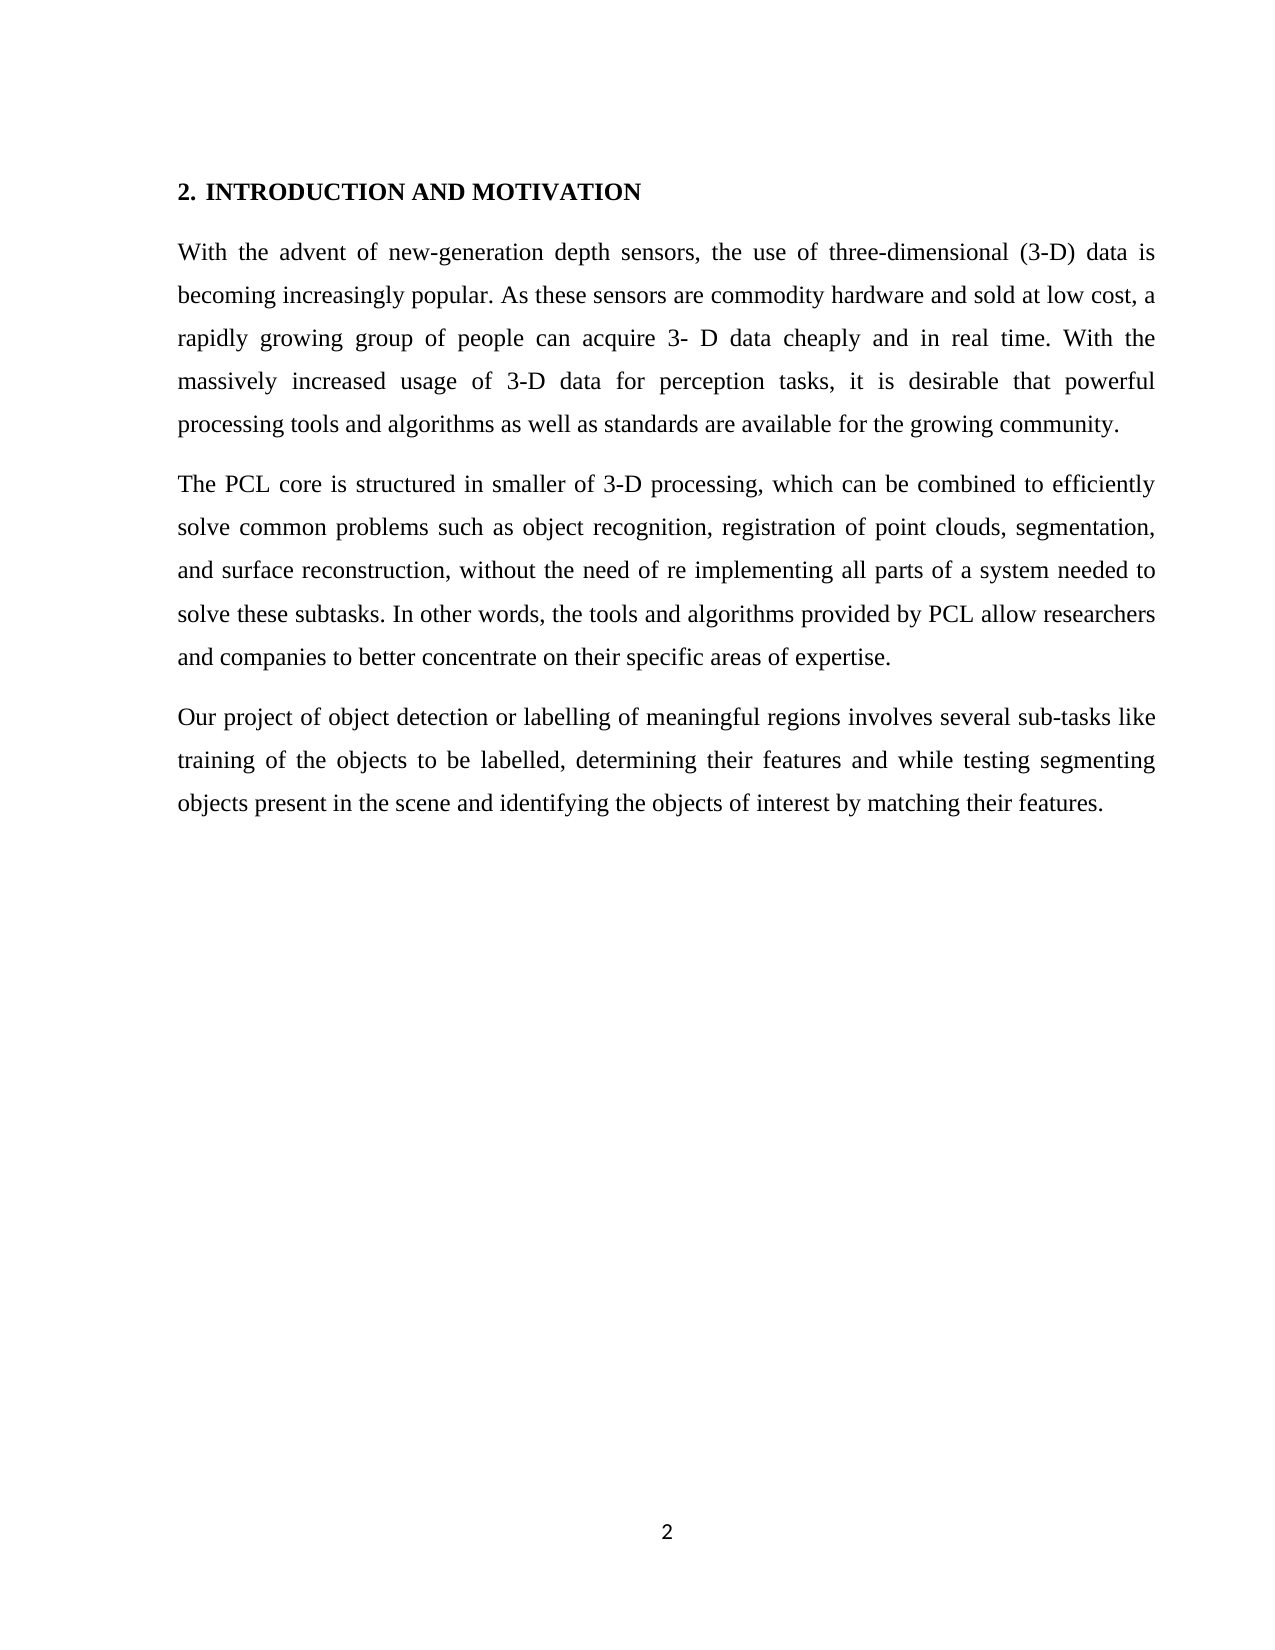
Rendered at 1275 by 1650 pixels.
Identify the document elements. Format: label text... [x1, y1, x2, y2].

text Our project of object detection or labelling of meaningful regions involves several sub-tasks like training of the objects to be labelled, determining their features and while testing segmenting objects present in the scene and identifying the objects of interest by matching their features. [177, 702, 1157, 817]
text With the advent of new-generation depth sensors, the use of three-dimensional (3-D) data is becoming increasingly popular. As these sensors are commodity hardware and sold at low cost, a rapidly growing group of people can acquire 3- D data cheaply and in real time. With the massively increased usage of 3-D data for perception tasks, it is desirable that powerful processing tools and algorithms as well as standards are available for the growing community. [177, 237, 1157, 438]
text The PCL core is structured in smaller of 3-D processing, which can be combined to efficiently solve common problems such as object recognition, registration of point clouds, segmentation, and surface reconstruction, without the need of re implementing all parts of a system needed to solve these subtasks. In other words, the tools and algorithms provided by PCL allow researchers and companies to better concentrate on their specific areas of expertise. [177, 469, 1157, 671]
list INTRODUCTION AND MOTIVATION [177, 177, 1157, 206]
